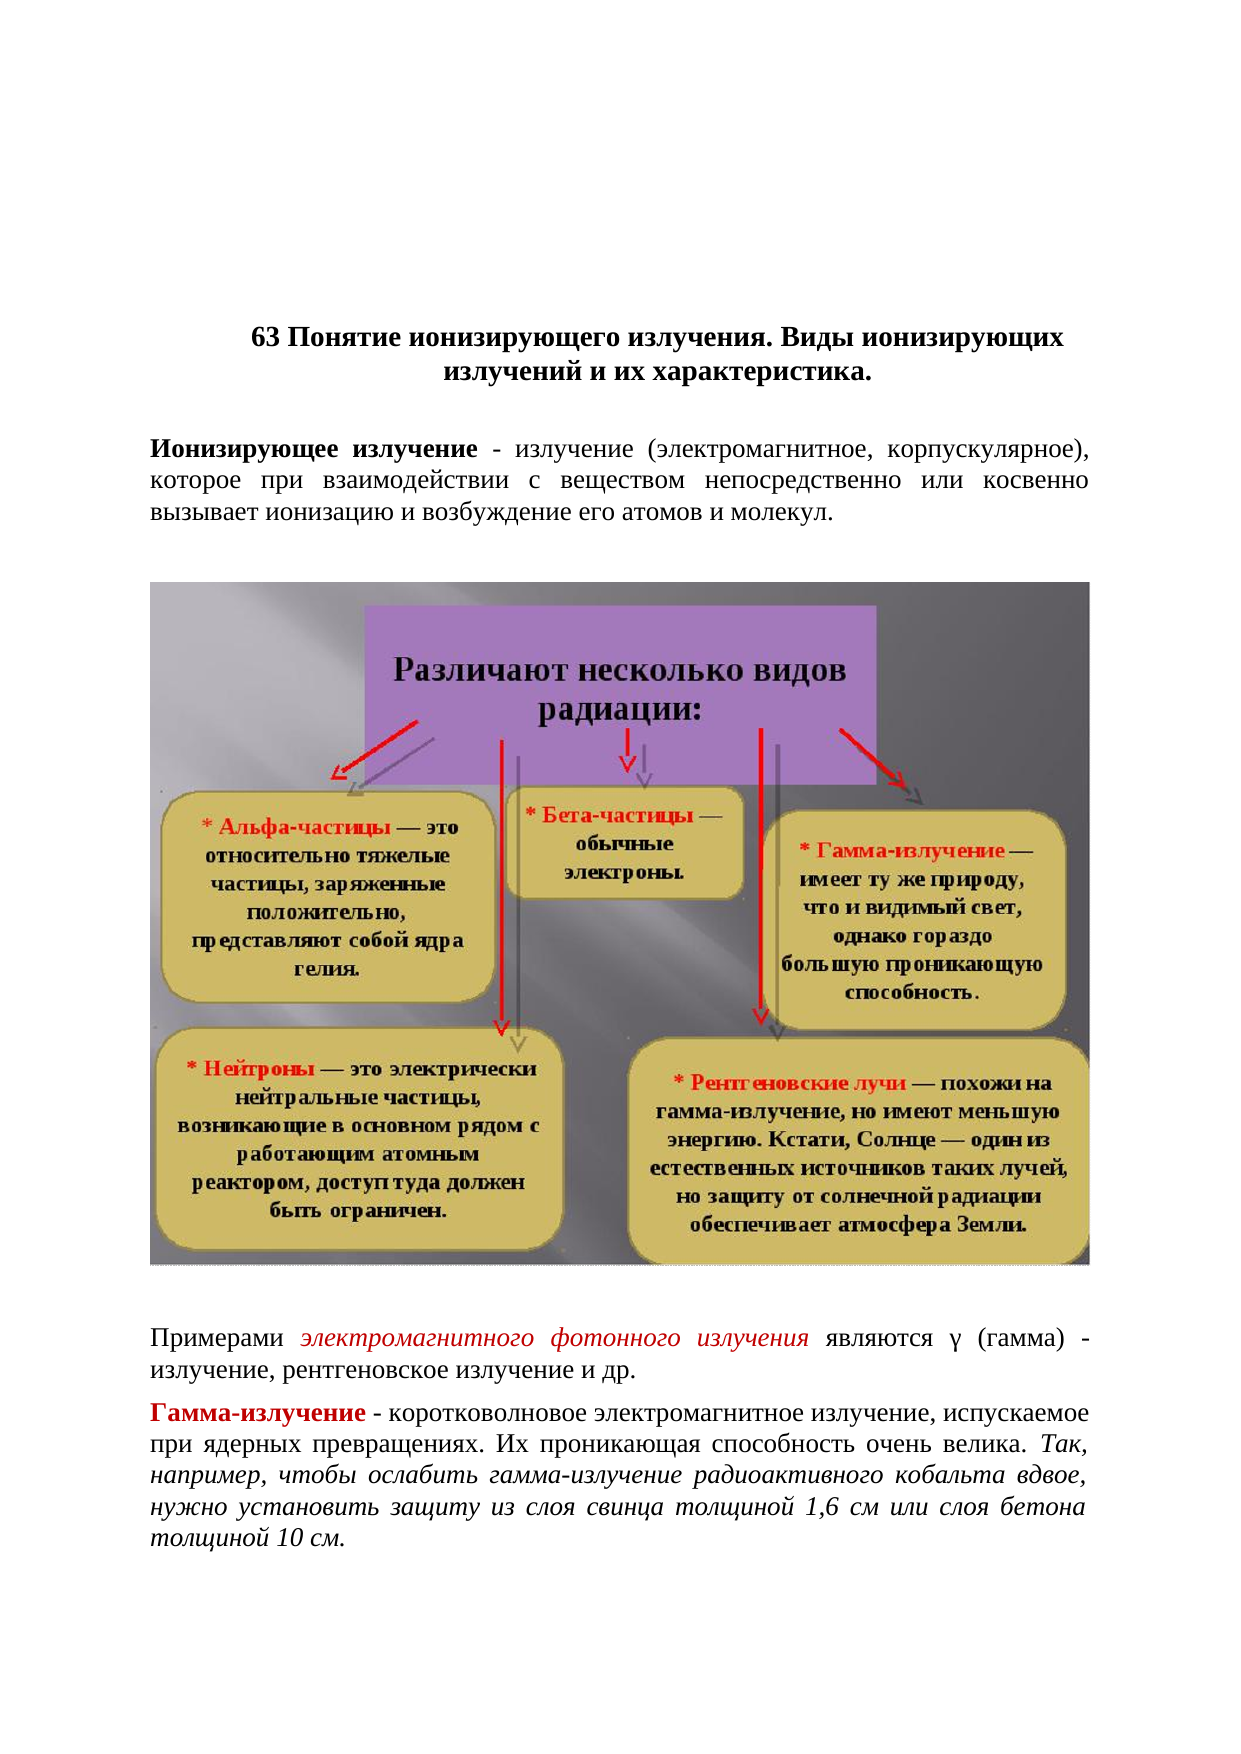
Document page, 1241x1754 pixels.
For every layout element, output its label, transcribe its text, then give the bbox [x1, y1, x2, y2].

text Ионизирующее излучение - излучение (электромагнитное, корпускулярное), которое при взаимодействии с веществом непосредственно или косвенно вызывает ионизацию и возбуждение его атомов и молекул. [150, 432, 1090, 526]
text Гамма-излучение - коротковолновое электромагнитное излучение, испускаемое при ядерных превращениях. Их проникающая способность очень велика. Так, например, чтобы ослабить гамма-излучение радиоактивного кобальта вдвое, нужно установить защиту из слоя свинца толщиной 1,6 см или слоя бетона толщиной 10 см. [150, 1396, 1090, 1552]
text Примерами электромагнитного фотонного излучения являются γ (гамма) - излучение, рентгеновское излучение и др. [150, 1322, 1090, 1384]
picture [150, 582, 1091, 1266]
subtitle 63 Понятие ионизирующего излучения. Виды ионизирующих излучений и их характеристика. [225, 319, 1090, 386]
